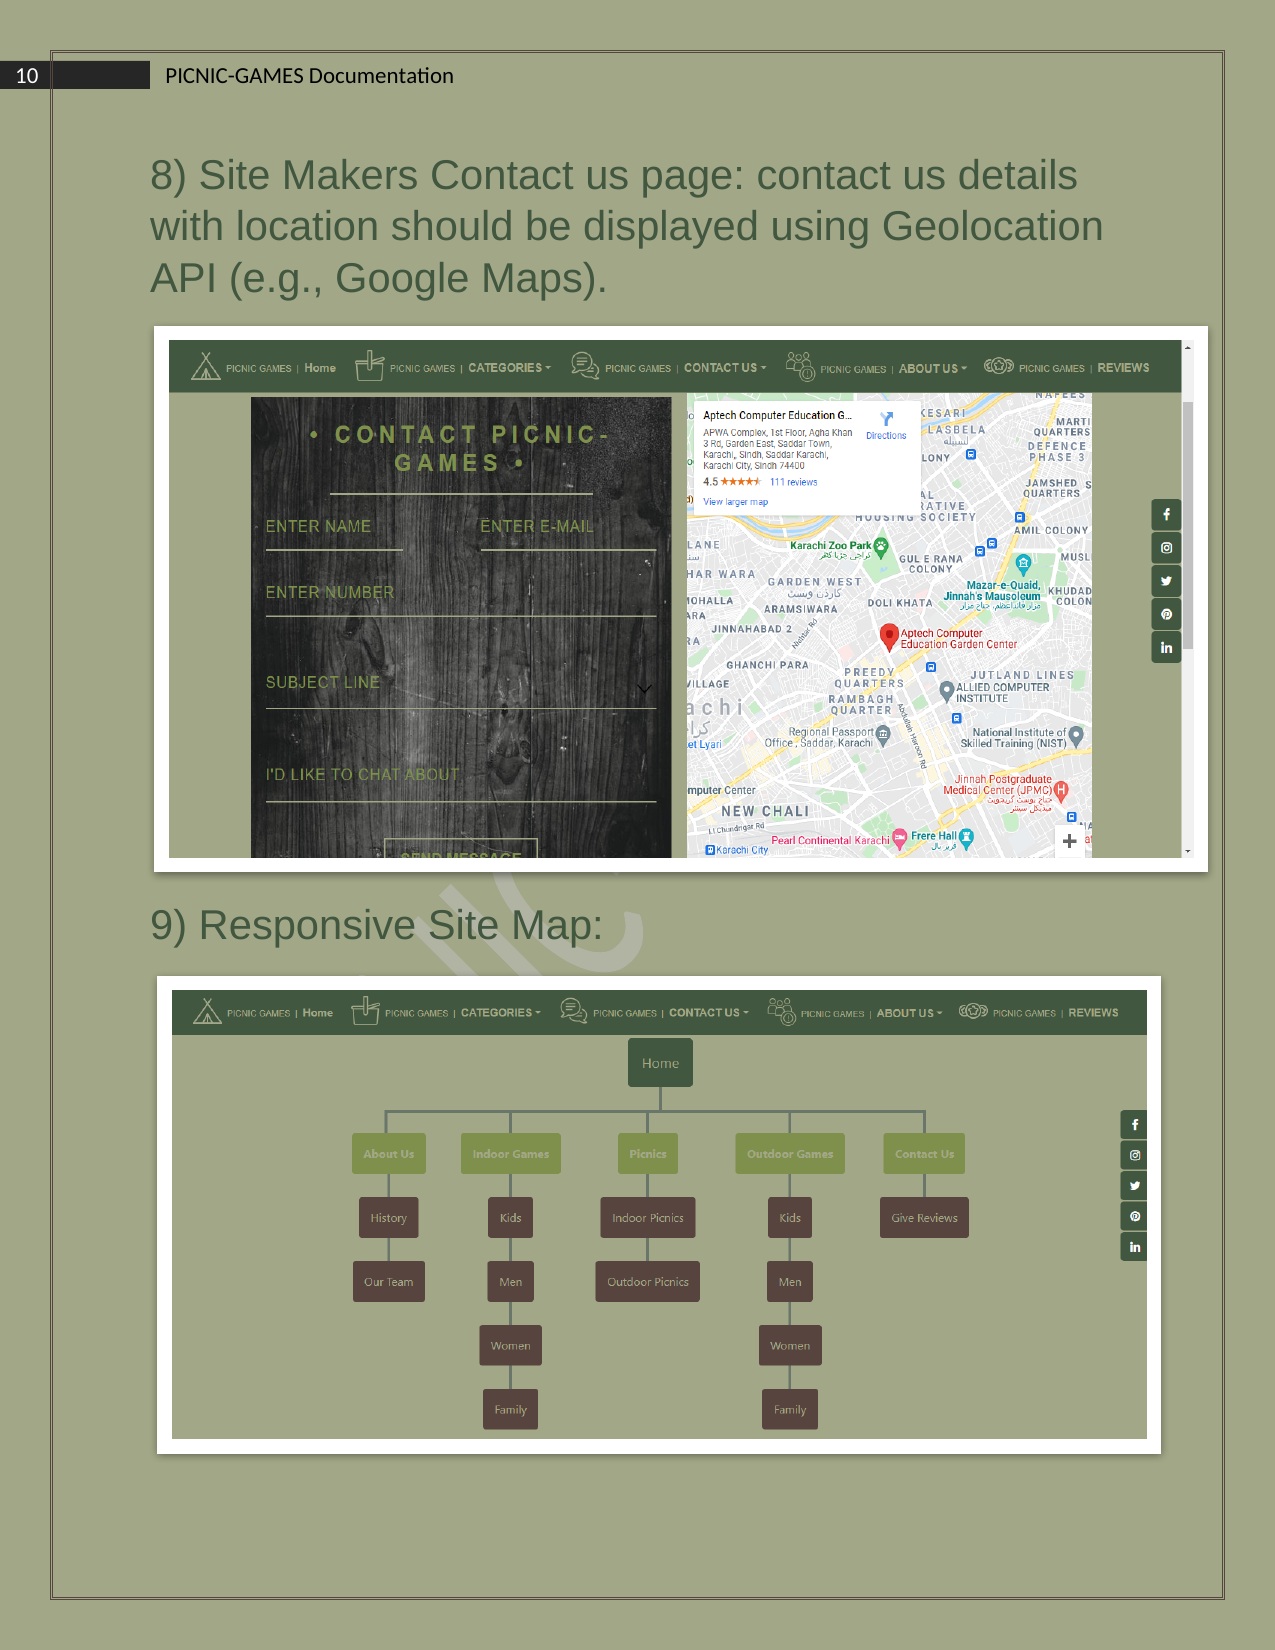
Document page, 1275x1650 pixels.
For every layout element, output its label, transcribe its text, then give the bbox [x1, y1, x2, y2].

picture [172, 990, 1147, 1439]
text 8) Site Makers Contact us page: contact us details with location should be displayed using Geolocation API (e.g., Google Maps). [150, 150, 1125, 301]
text 9) Responsive Site Map: [150, 900, 1125, 948]
picture [169, 340, 1194, 858]
